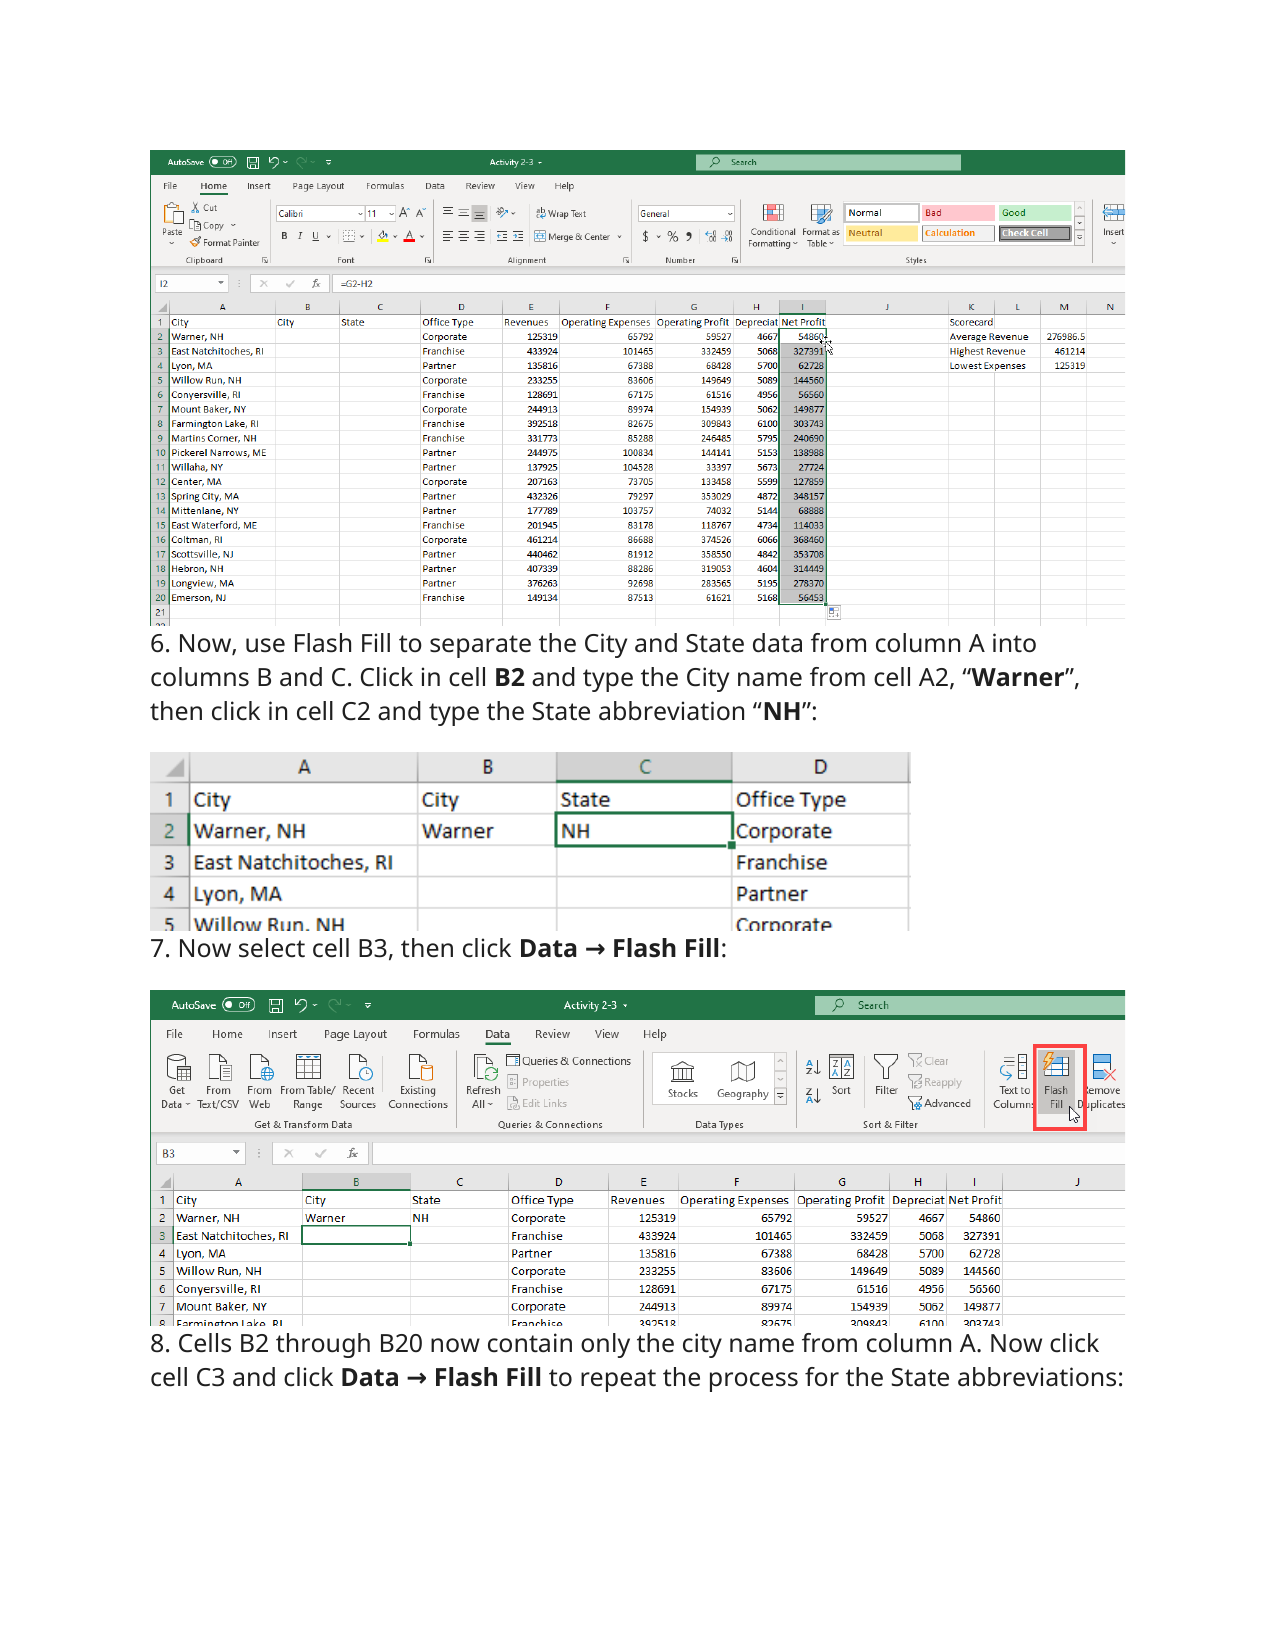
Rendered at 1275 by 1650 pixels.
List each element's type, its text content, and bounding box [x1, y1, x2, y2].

picture [150, 990, 1125, 1326]
text 8. Cells B2 through B20 now contain only the city name from column A. Now click cell C3 and click Data → Flash Fill to repeat the process for the State abbreviations: [150, 1326, 1125, 1394]
text 6. Now, use Flash Fill to separate the City and State data from column A into columns B and C. Click in cell B2 and type the City name from cell A2, “Warner”, then click in cell C2 and type the State abbreviation “NH”: [150, 626, 1125, 728]
picture [150, 752, 911, 931]
picture [150, 150, 1125, 626]
text 7. Now select cell B3, then click Data → Flash Fill: [150, 931, 1125, 965]
